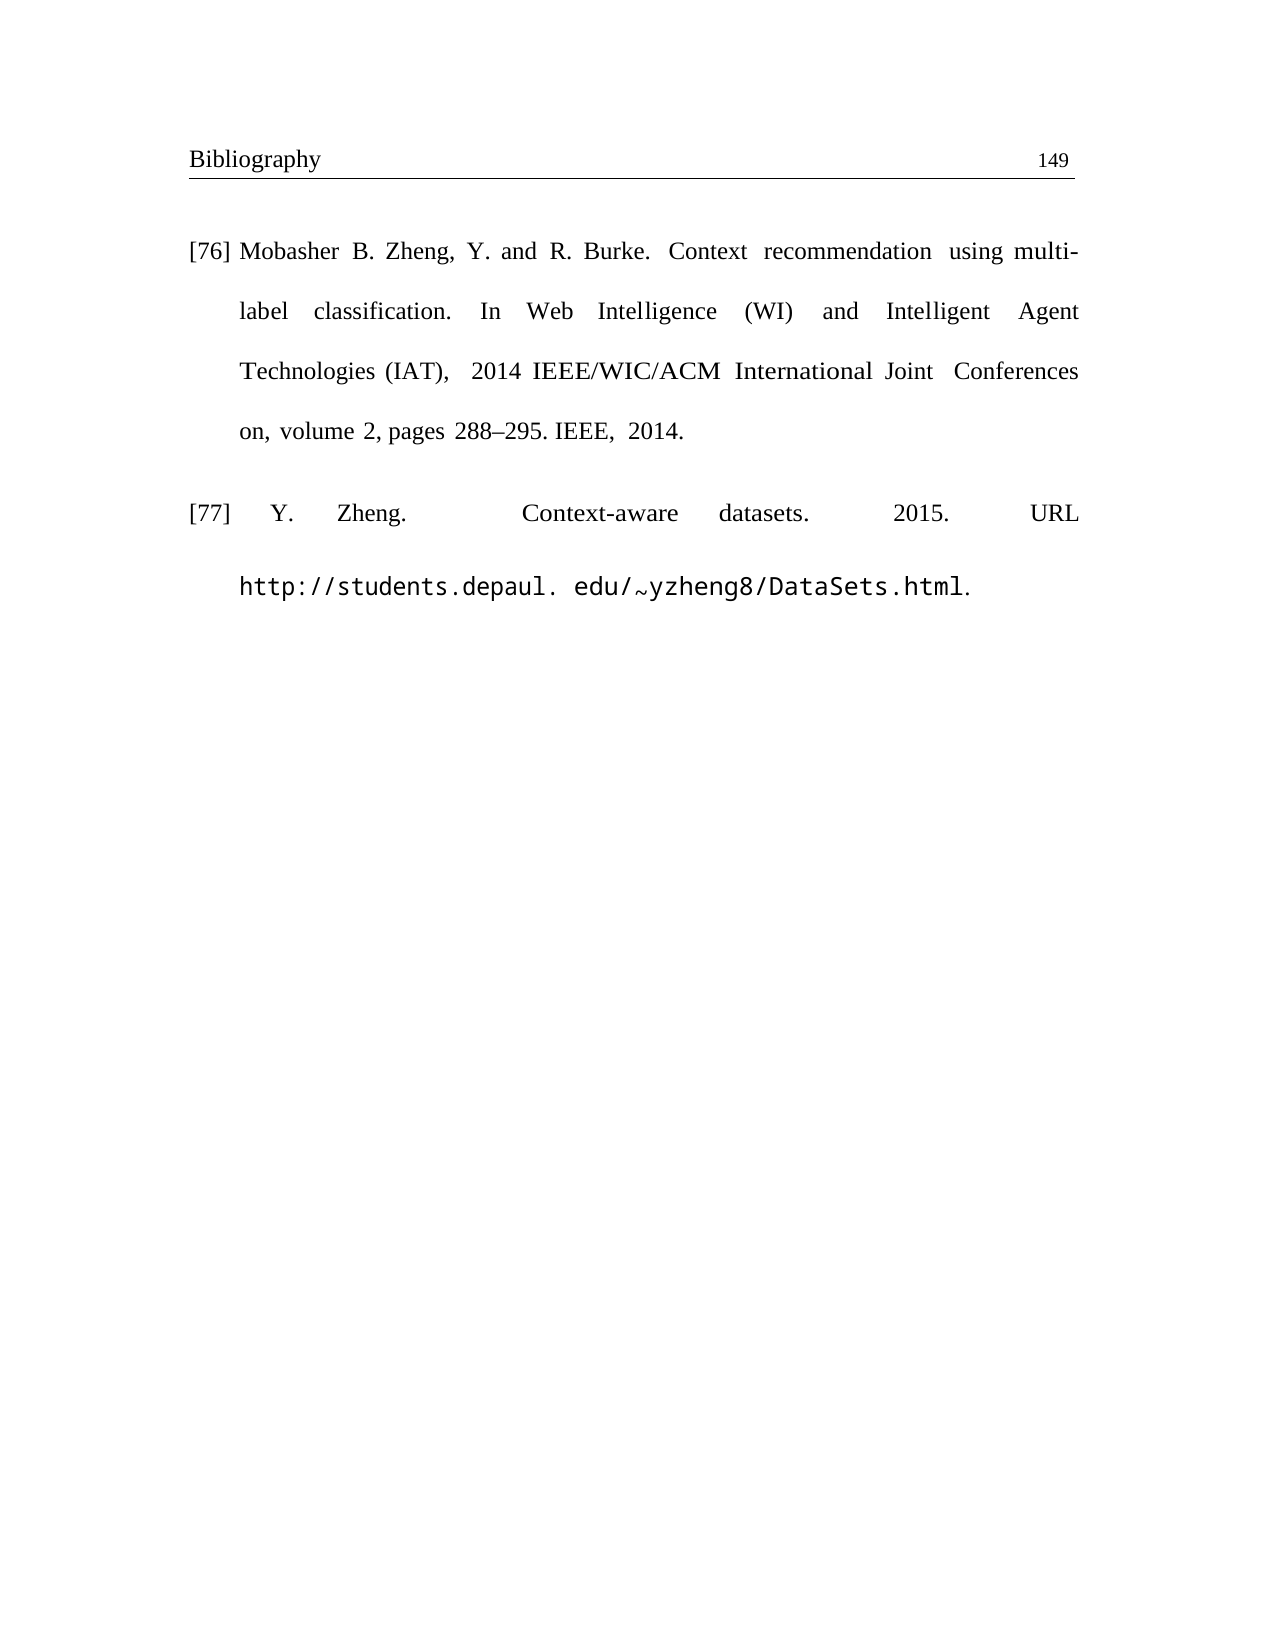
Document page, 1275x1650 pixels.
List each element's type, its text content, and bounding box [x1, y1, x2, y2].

text [77] Y. Zheng. Context-aware datasets. 2015. URL http://students.depaul. edu/~yzheng8/DataSets.html. [189, 498, 1080, 610]
text [76] Mobasher B. Zheng, Y. and R. Burke. Context recommendation using multi- label classification. In Web Intelligence (WI) and Intelligent Agent Technologies (IAT), 2014 IEEE/WIC/ACM International Joint Conferences on, volume 2, pages 288–295. IEEE, 2014. [189, 236, 1079, 444]
